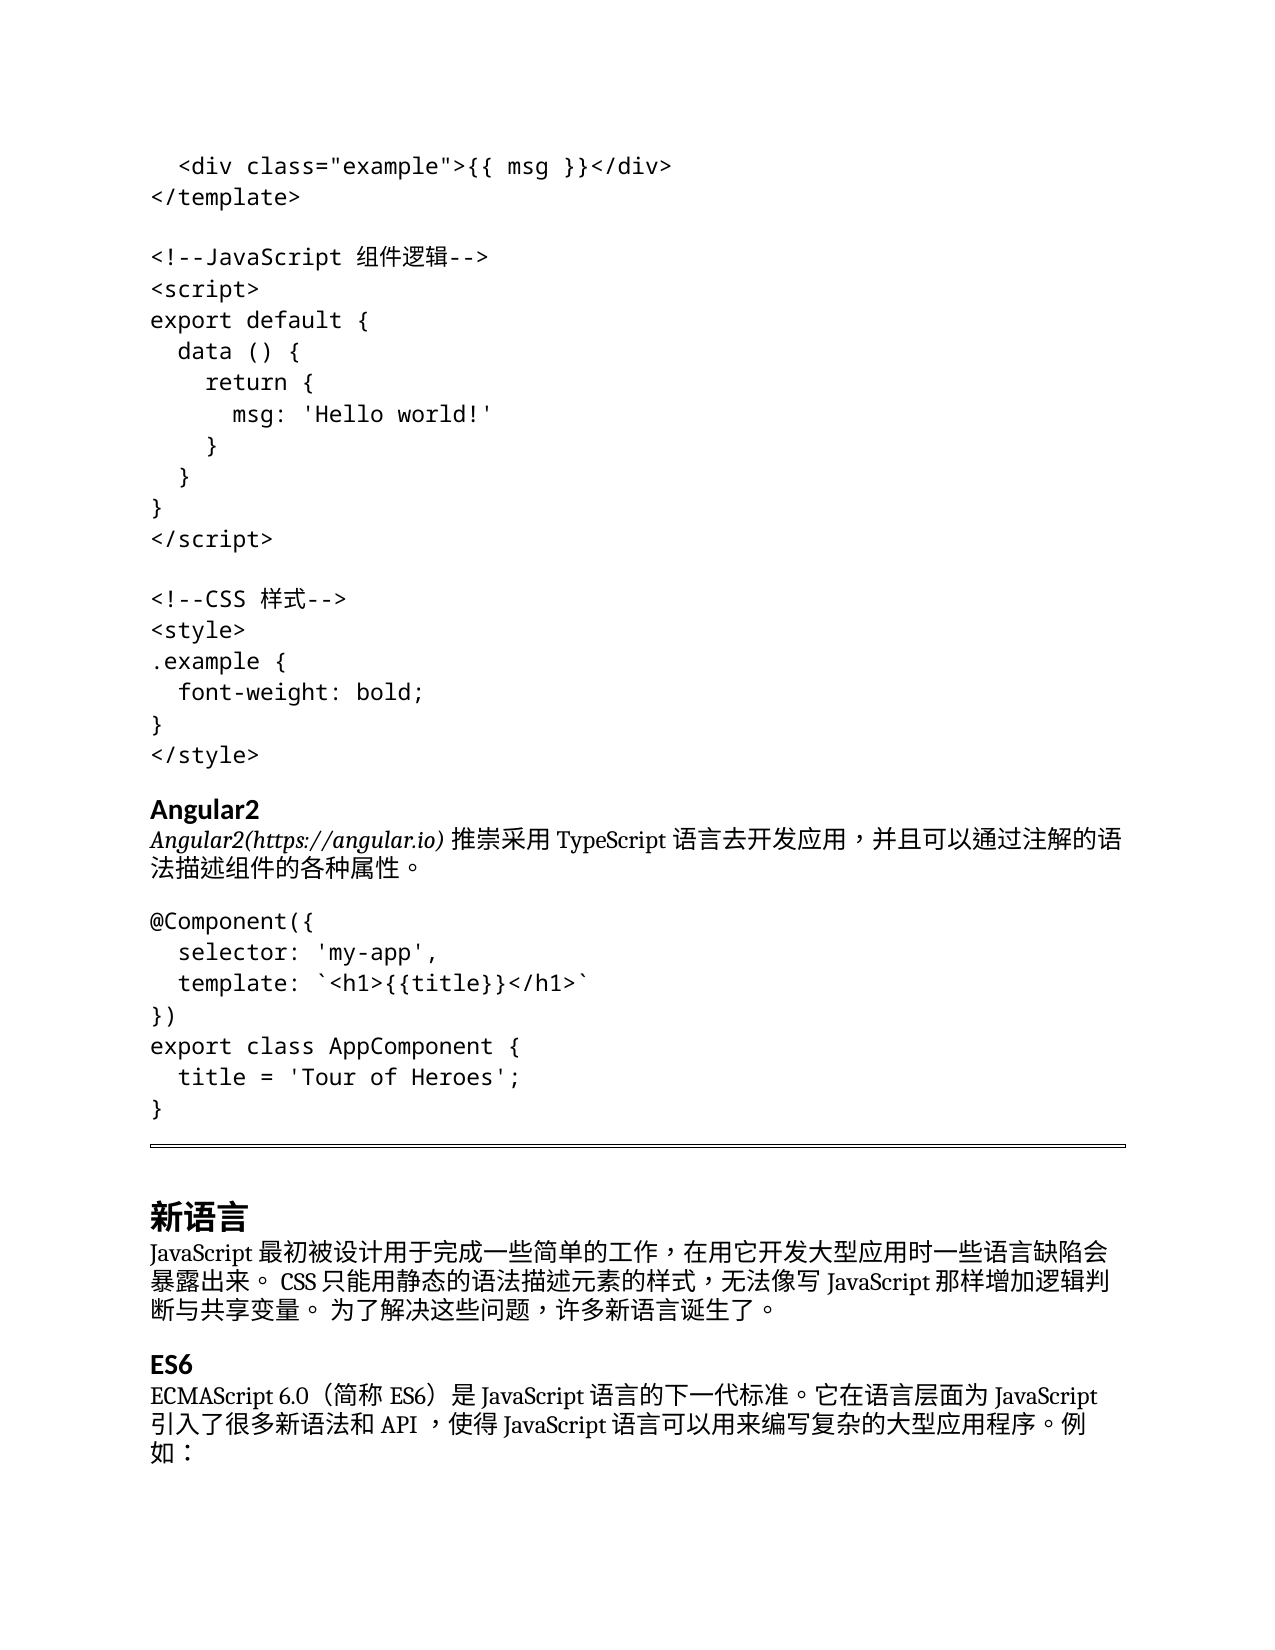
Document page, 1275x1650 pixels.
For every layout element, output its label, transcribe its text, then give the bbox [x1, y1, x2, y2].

text Angular2(https://angular.io) 推崇采用 TypeScript 语言去开发应用，并且可以通过注解的语法描述组件的各种属性。 [150, 826, 1125, 884]
subtitle 新语言 [150, 1194, 1125, 1239]
text JavaScript 最初被设计用于完成一些简单的工作，在用它开发大型应用时一些语言缺陷会暴露出来。 CSS 只能用静态的语法描述元素的样式，无法像写 JavaScript 那样增加逻辑判断与共享变量。 为了解决这些问题，许多新语言诞生了。 [150, 1239, 1125, 1326]
text ECMAScript 6.0（简称 ES6）是 JavaScript 语言的下一代标准。它在语言层面为 JavaScript 引入了很多新语法和 API ，使得 JavaScript 语言可以用来编写复杂的大型应用程序。例如： [150, 1382, 1125, 1468]
subtitle ES6 [150, 1346, 1125, 1382]
subtitle Angular2 [150, 791, 1125, 826]
